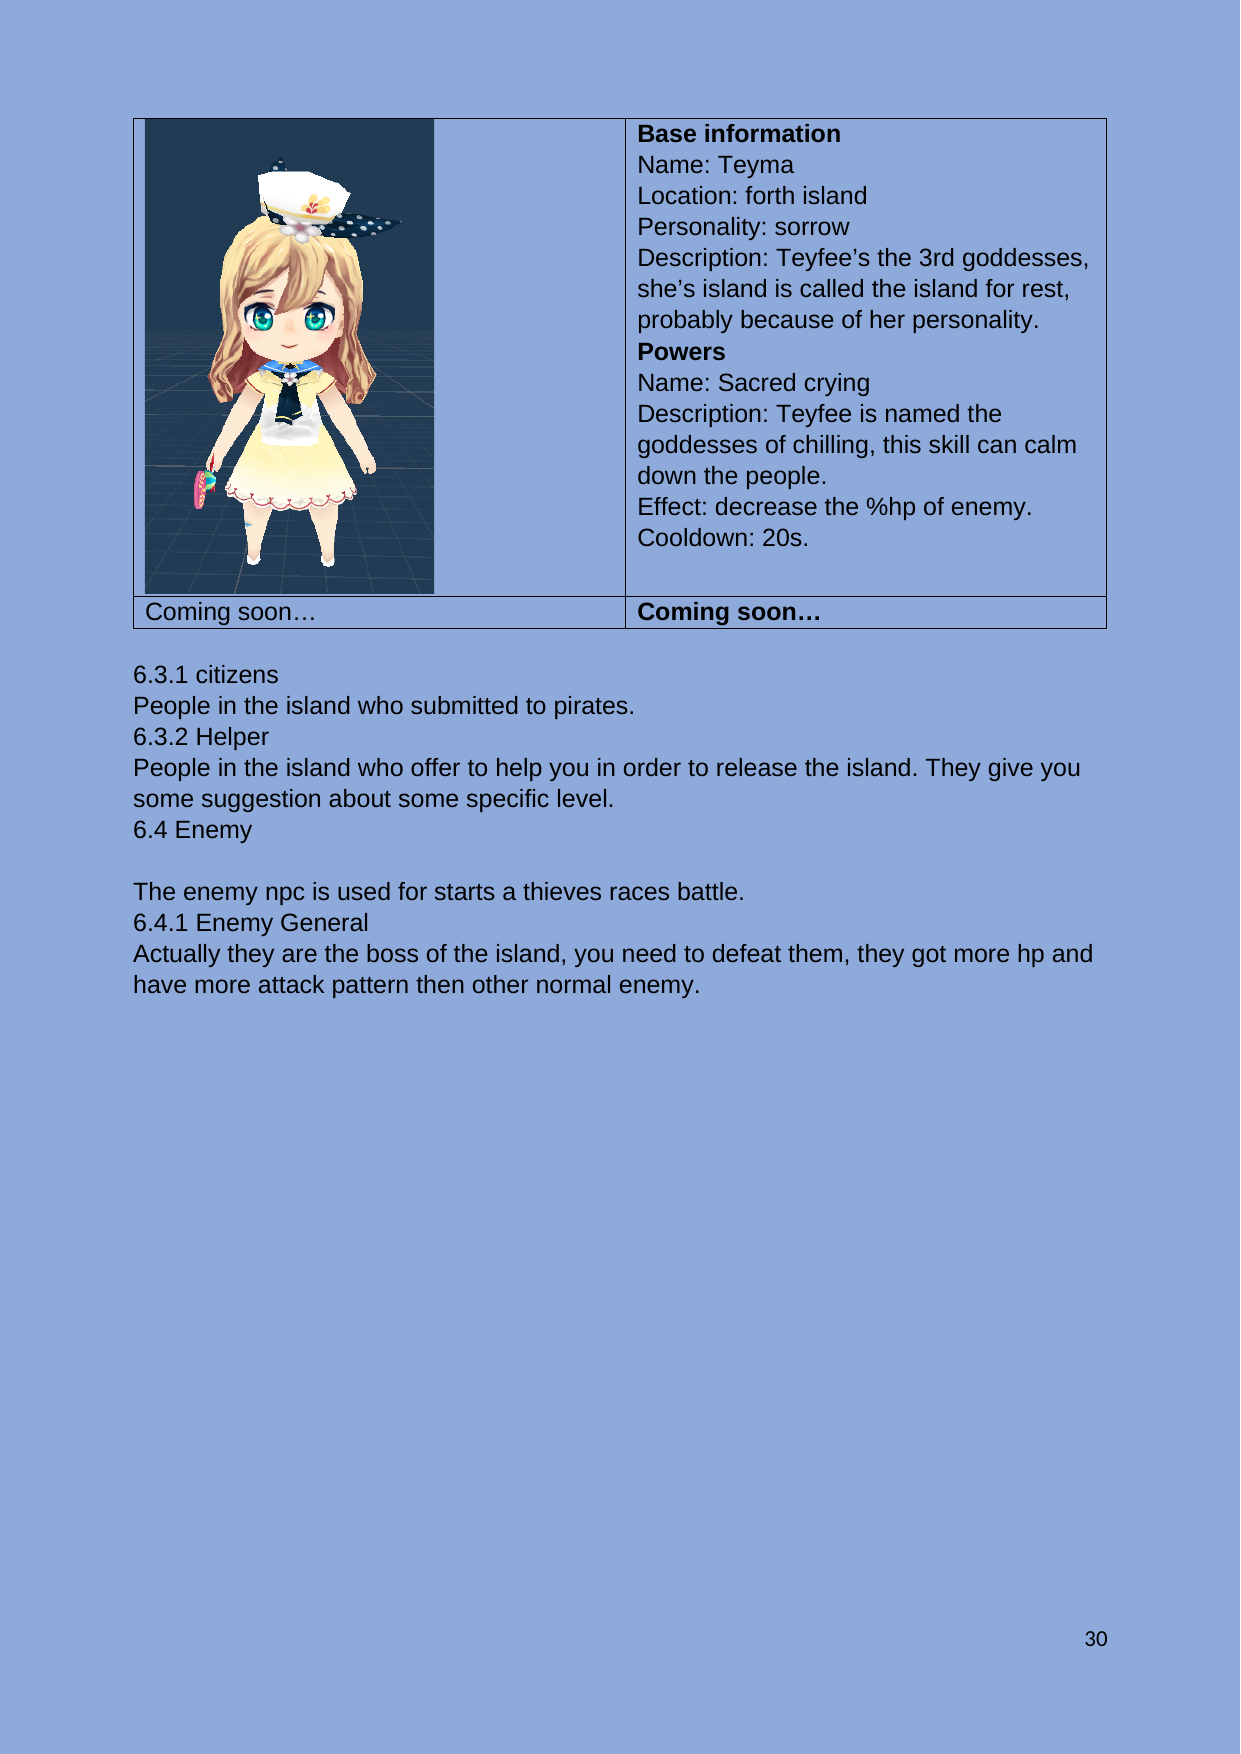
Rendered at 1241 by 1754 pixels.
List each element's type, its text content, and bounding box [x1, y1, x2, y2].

text People in the island who offer to help you in order to release the island. They give you some suggestion about some specific level. [133, 753, 1107, 813]
text People in the island who submitted to pirates. [133, 691, 1107, 720]
text 6.4.1 Enemy General [133, 908, 1107, 936]
text 6.3.2 Helper [133, 722, 1107, 751]
text The enemy npc is used for starts a thieves races battle. [133, 877, 1107, 905]
table_cell [134, 119, 625, 596]
text 6.3.1 citizens [133, 660, 1107, 689]
text Actually they are the boss of the island, you need to defeat them, they got more hp and have more attack pattern then other normal enemy. [133, 939, 1107, 998]
picture [144, 119, 435, 594]
table_cell Base information Name: Teyma Location: forth island Personality: sorrow Description: Teyfee’s the 3rd goddesses, she’s island is called the island for rest, probably because of her personality. Powers Name: Sacred crying Description: Teyfee is named the goddesses of chilling, this skill can calm down the people. Effect: decrease the %hp of enemy. Cooldown: 20s. [626, 119, 1106, 596]
table_cell Coming soon… [626, 597, 1106, 628]
table_cell Coming soon… [134, 597, 625, 628]
text 6.4 Enemy [133, 815, 1107, 844]
